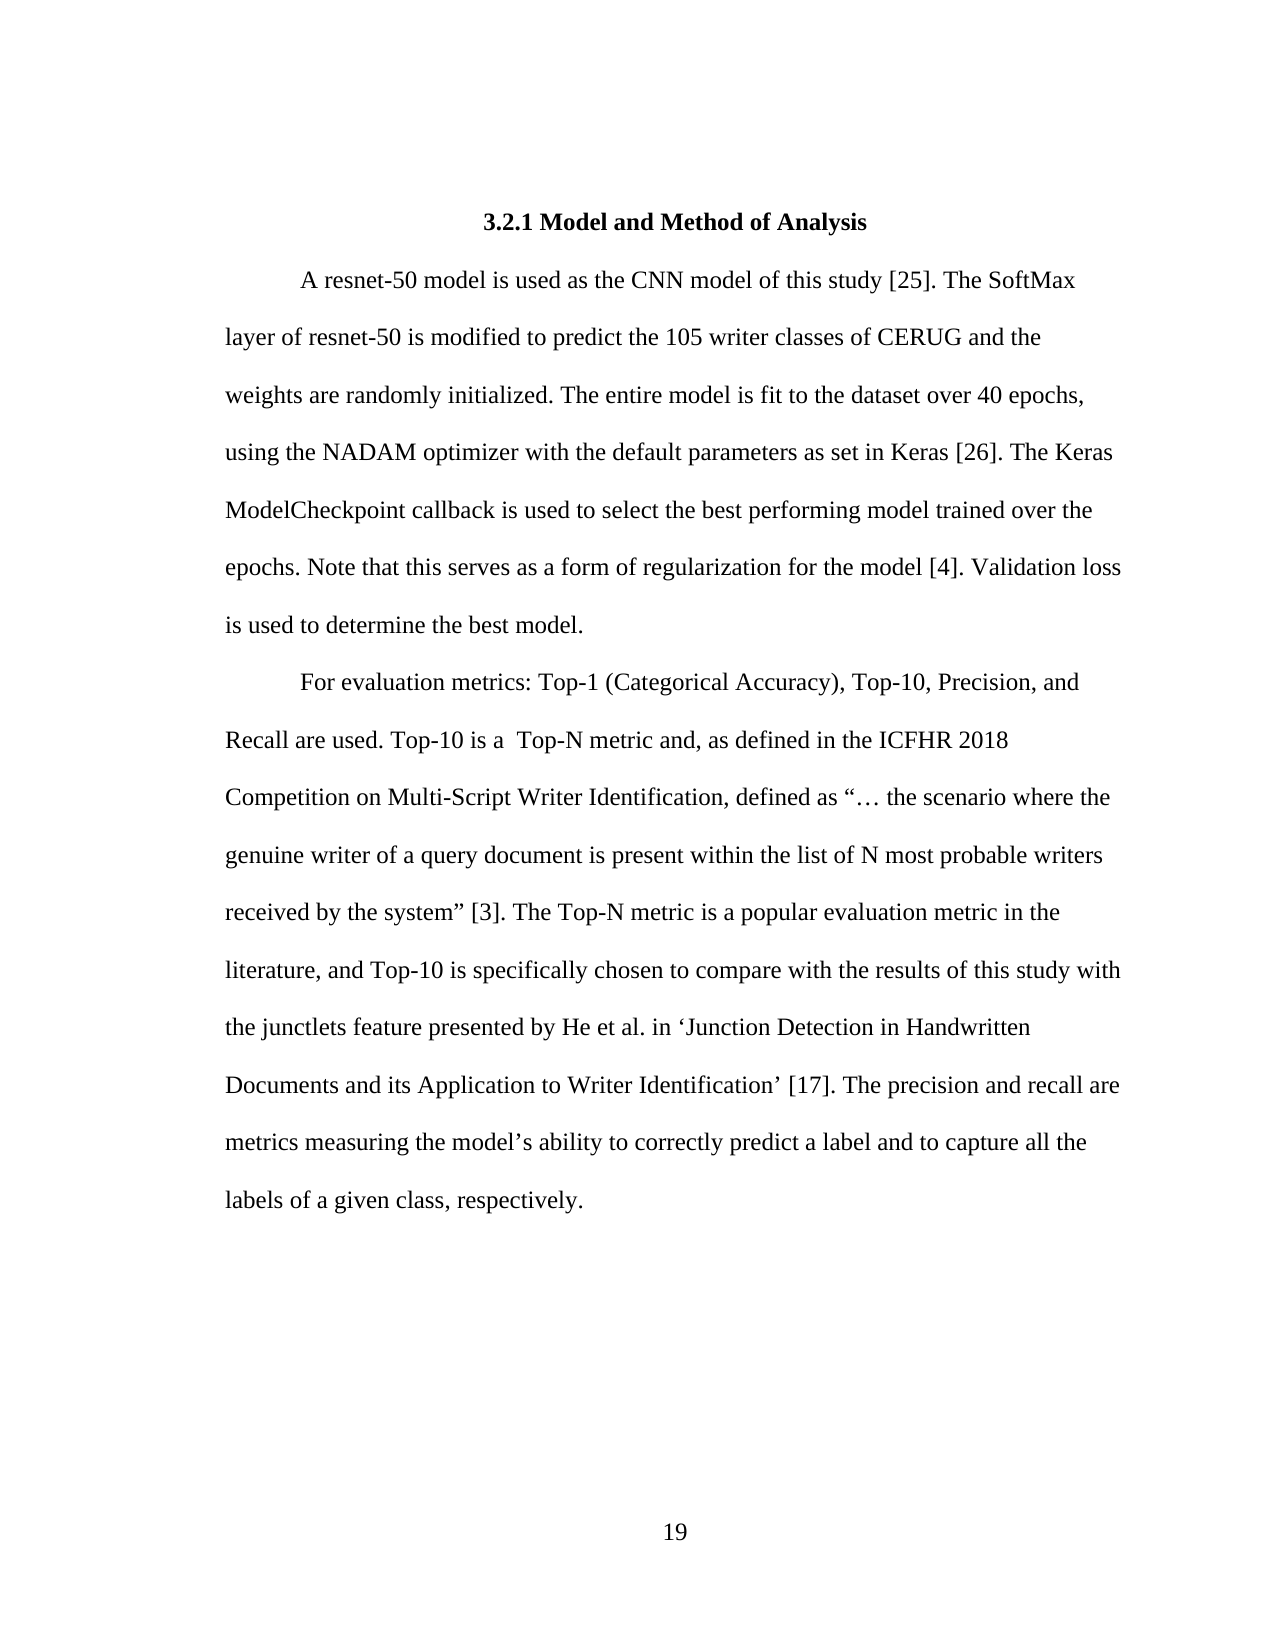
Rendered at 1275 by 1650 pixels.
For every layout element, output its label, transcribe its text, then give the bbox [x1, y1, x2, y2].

text A resnet-50 model is used as the CNN model of this study [25]. The SoftMax layer of resnet-50 is modified to predict the 105 writer classes of CERUG and the weights are randomly initialized. The entire model is fit to the dataset over 40 epochs, using the NADAM optimizer with the default parameters as set in Keras [26]. The Keras ModelCheckpoint callback is used to select the best performing model trained over the epochs. Note that this serves as a form of regularization for the model [4]. Validation loss is used to determine the best model. [225, 265, 1125, 639]
subtitle 3.2.1 Model and Method of Analysis [225, 207, 1125, 236]
text For evaluation metrics: Top-1 (Categorical Accuracy), Top-10, Precision, and Recall are used. Top-10 is a Top-N metric and, as defined in the ICFHR 2018 Competition on Multi-Script Writer Identification, defined as “… the scenario where the genuine writer of a query document is present within the list of N most probable writers received by the system” [3]. The Top-N metric is a popular evaluation metric in the literature, and Top-10 is specifically chosen to compare with the results of this study with the junctlets feature presented by He et al. in ‘Junction Detection in Handwritten Documents and its Application to Writer Identification’ [17]. The precision and recall are metrics measuring the model’s ability to correctly predict a label and to capture all the labels of a given class, respectively. [225, 667, 1125, 1214]
